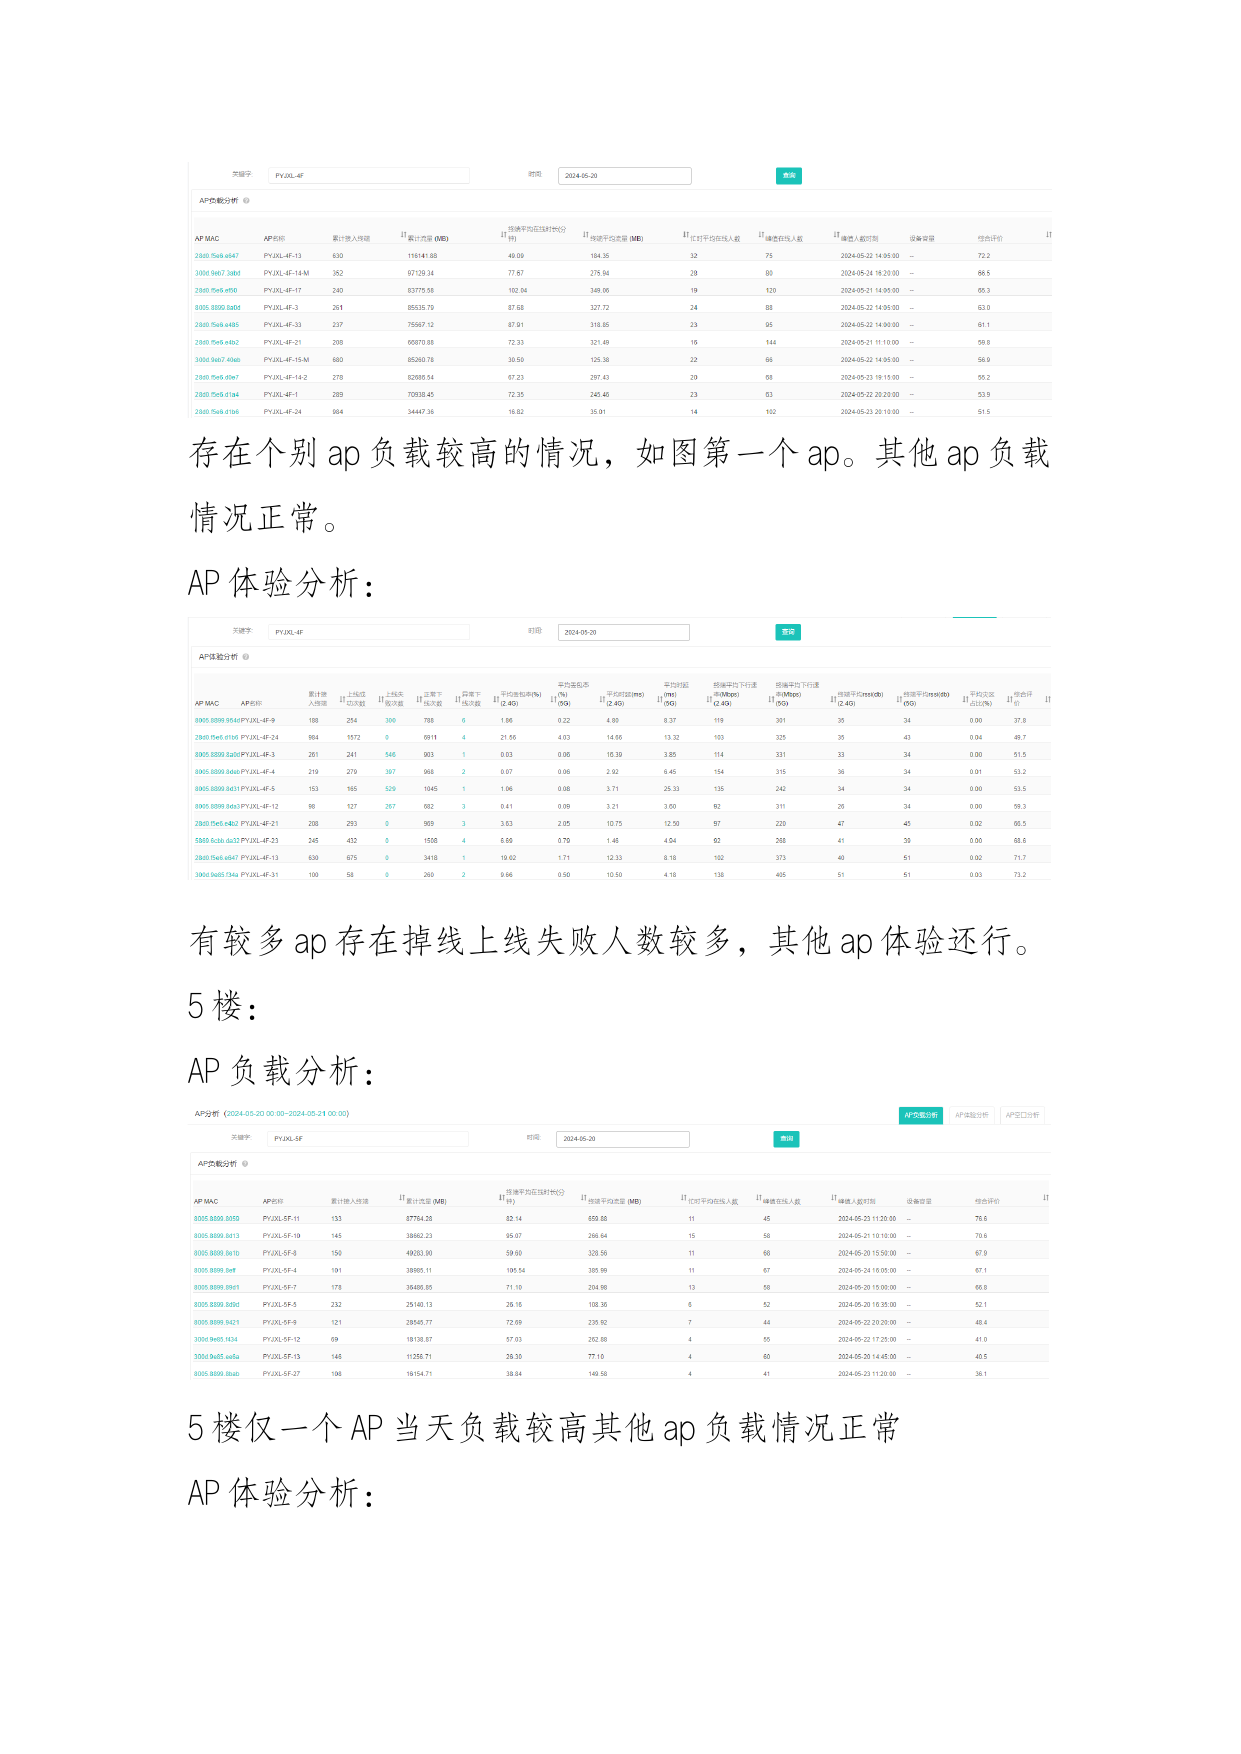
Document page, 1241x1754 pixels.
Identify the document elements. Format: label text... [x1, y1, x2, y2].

picture [187, 617, 1051, 880]
text 5楼： [187, 974, 1053, 1039]
text AP体验分析： [187, 552, 1053, 617]
picture [187, 162, 1052, 418]
picture [187, 1104, 1051, 1380]
text 存在个别ap负载较高的情况，如图第一个ap。其他ap负载情况正常。 [187, 422, 1053, 552]
text AP负载分析： [187, 1039, 1053, 1104]
text 有较多ap存在掉线上线失败人数较多，其他ap体验还行。 [187, 909, 1053, 974]
text 5楼仅一个AP当天负载较高其他ap负载情况正常 [187, 1397, 1053, 1462]
text AP体验分析： [187, 1462, 1053, 1527]
